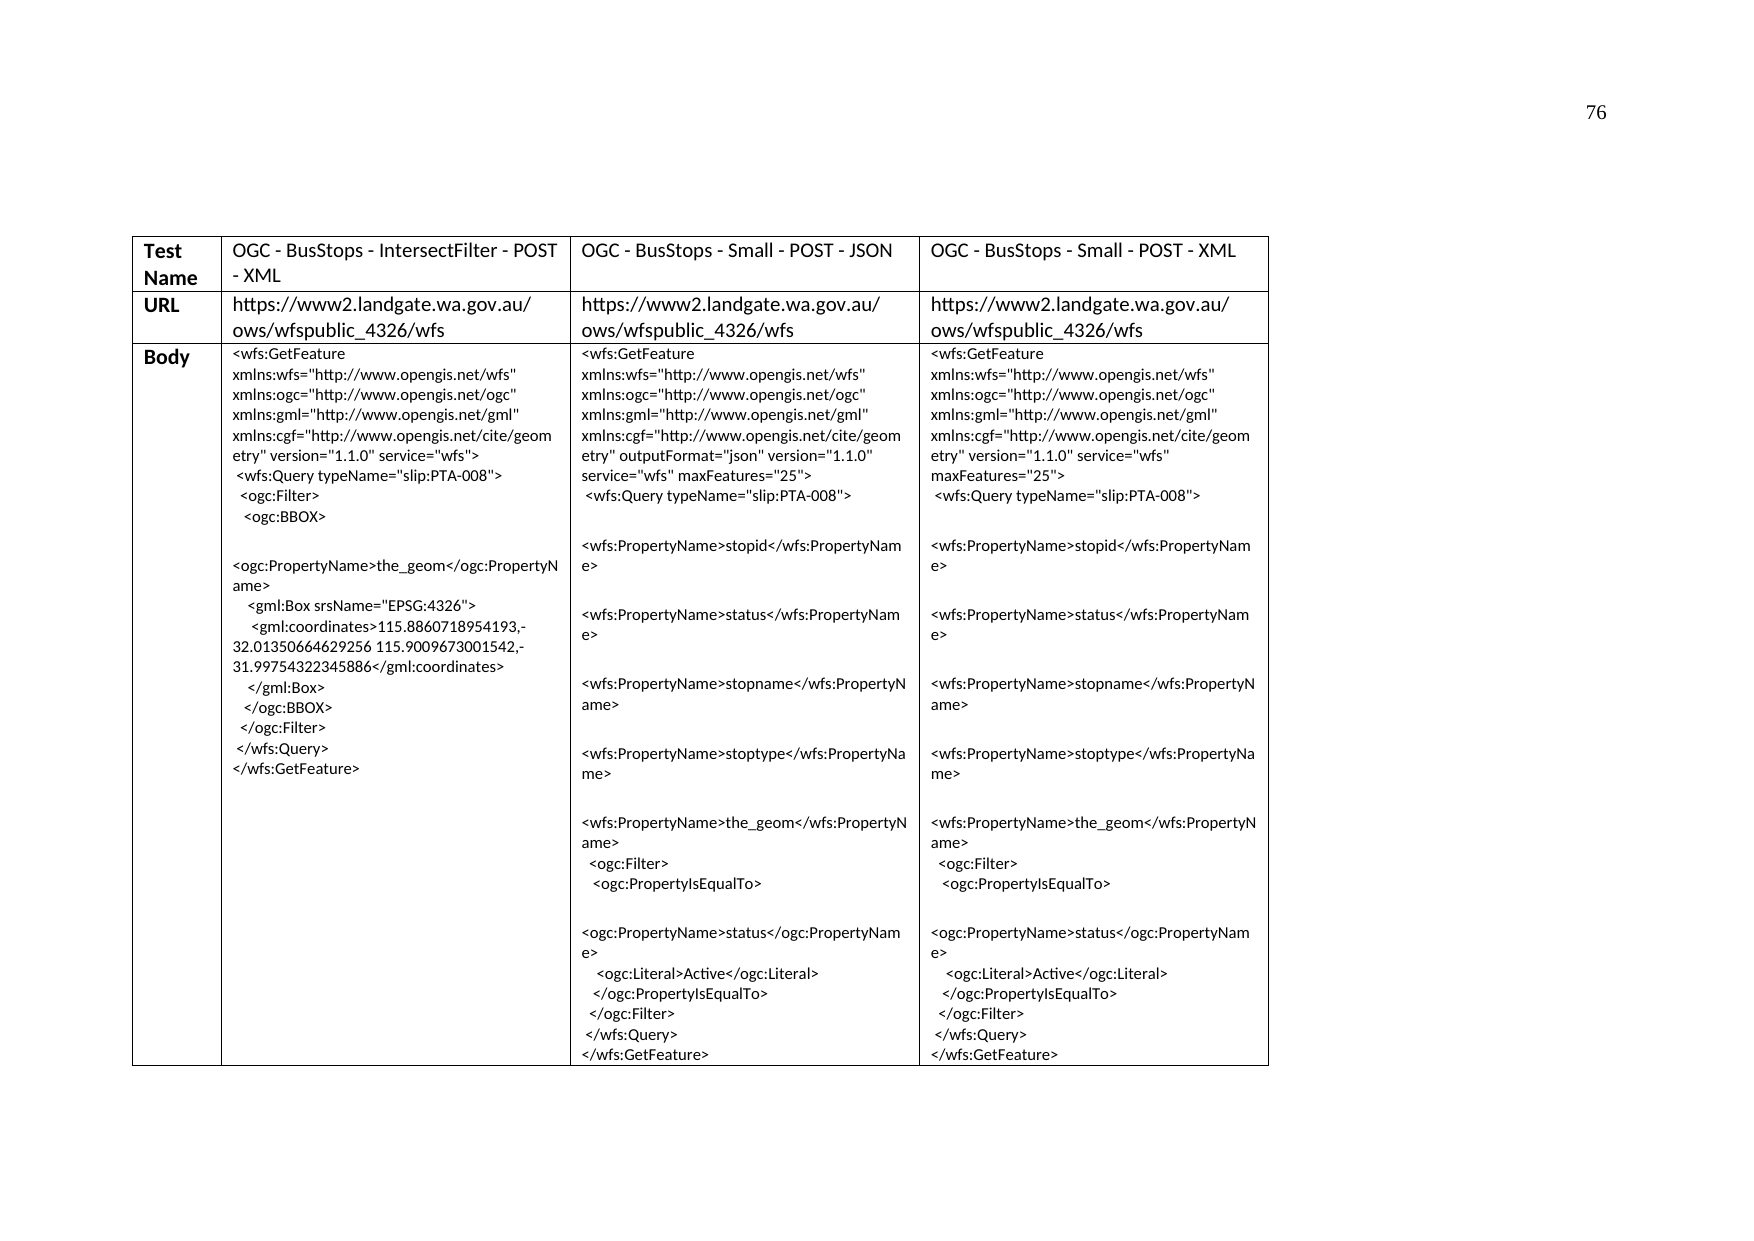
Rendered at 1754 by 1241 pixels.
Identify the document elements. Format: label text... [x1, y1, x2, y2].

table_cell <wfs:GetFeature xmlns:wfs="http://www.opengis.net/wfs" xmlns:ogc="http://www.opengis.net/ogc" xmlns:gml="http://www.opengis.net/gml" xmlns:cgf="http://www.opengis.net/cite/geometry" outputFormat="json" version="1.1.0" service="wfs" maxFeatures="25"> <wfs:Query typeName="slip:PTA-008"> <wfs:PropertyName>stopid</wfs:PropertyName> <wfs:PropertyName>status</wfs:PropertyName> <wfs:PropertyName>stopname</wfs:PropertyName> <wfs:PropertyName>stoptype</wfs:PropertyName> <wfs:PropertyName>the_geom</wfs:PropertyName> <ogc:Filter> <ogc:PropertyIsEqualTo> <ogc:PropertyName>status</ogc:PropertyName> <ogc:Literal>Active</ogc:Literal> </ogc:PropertyIsEqualTo> </ogc:Filter> </wfs:Query> </wfs:GetFeature> [571, 344, 919, 1064]
table_cell https://www2.landgate.wa.gov.au/ows/wfspublic_4326/wfs [571, 292, 919, 342]
table_header Test Name [133, 237, 221, 291]
table_cell Body [133, 344, 221, 1064]
table_cell <wfs:GetFeature xmlns:wfs="http://www.opengis.net/wfs" xmlns:ogc="http://www.opengis.net/ogc" xmlns:gml="http://www.opengis.net/gml" xmlns:cgf="http://www.opengis.net/cite/geometry" version="1.1.0" service="wfs"> <wfs:Query typeName="slip:PTA-008"> <ogc:Filter> <ogc:BBOX> <ogc:PropertyName>the_geom</ogc:PropertyName> <gml:Box srsName="EPSG:4326"> <gml:coordinates>115.8860718954193,-32.01350664629256 115.9009673001542,-31.99754322345886</gml:coordinates> </gml:Box> </ogc:BBOX> </ogc:Filter> </wfs:Query> </wfs:GetFeature> [222, 344, 570, 1064]
table_header OGC - BusStops - IntersectFilter - POST - XML [222, 237, 570, 291]
table_cell https://www2.landgate.wa.gov.au/ows/wfspublic_4326/wfs [920, 292, 1268, 342]
table_cell URL [133, 292, 221, 342]
table_cell https://www2.landgate.wa.gov.au/ows/wfspublic_4326/wfs [222, 292, 570, 342]
table_cell <wfs:GetFeature xmlns:wfs="http://www.opengis.net/wfs" xmlns:ogc="http://www.opengis.net/ogc" xmlns:gml="http://www.opengis.net/gml" xmlns:cgf="http://www.opengis.net/cite/geometry" version="1.1.0" service="wfs" maxFeatures="25"> <wfs:Query typeName="slip:PTA-008"> <wfs:PropertyName>stopid</wfs:PropertyName> <wfs:PropertyName>status</wfs:PropertyName> <wfs:PropertyName>stopname</wfs:PropertyName> <wfs:PropertyName>stoptype</wfs:PropertyName> <wfs:PropertyName>the_geom</wfs:PropertyName> <ogc:Filter> <ogc:PropertyIsEqualTo> <ogc:PropertyName>status</ogc:PropertyName> <ogc:Literal>Active</ogc:Literal> </ogc:PropertyIsEqualTo> </ogc:Filter> </wfs:Query> </wfs:GetFeature> [920, 344, 1268, 1064]
table_header OGC - BusStops - Small - POST - XML [920, 237, 1268, 291]
table_header OGC - BusStops - Small - POST - JSON [571, 237, 919, 291]
